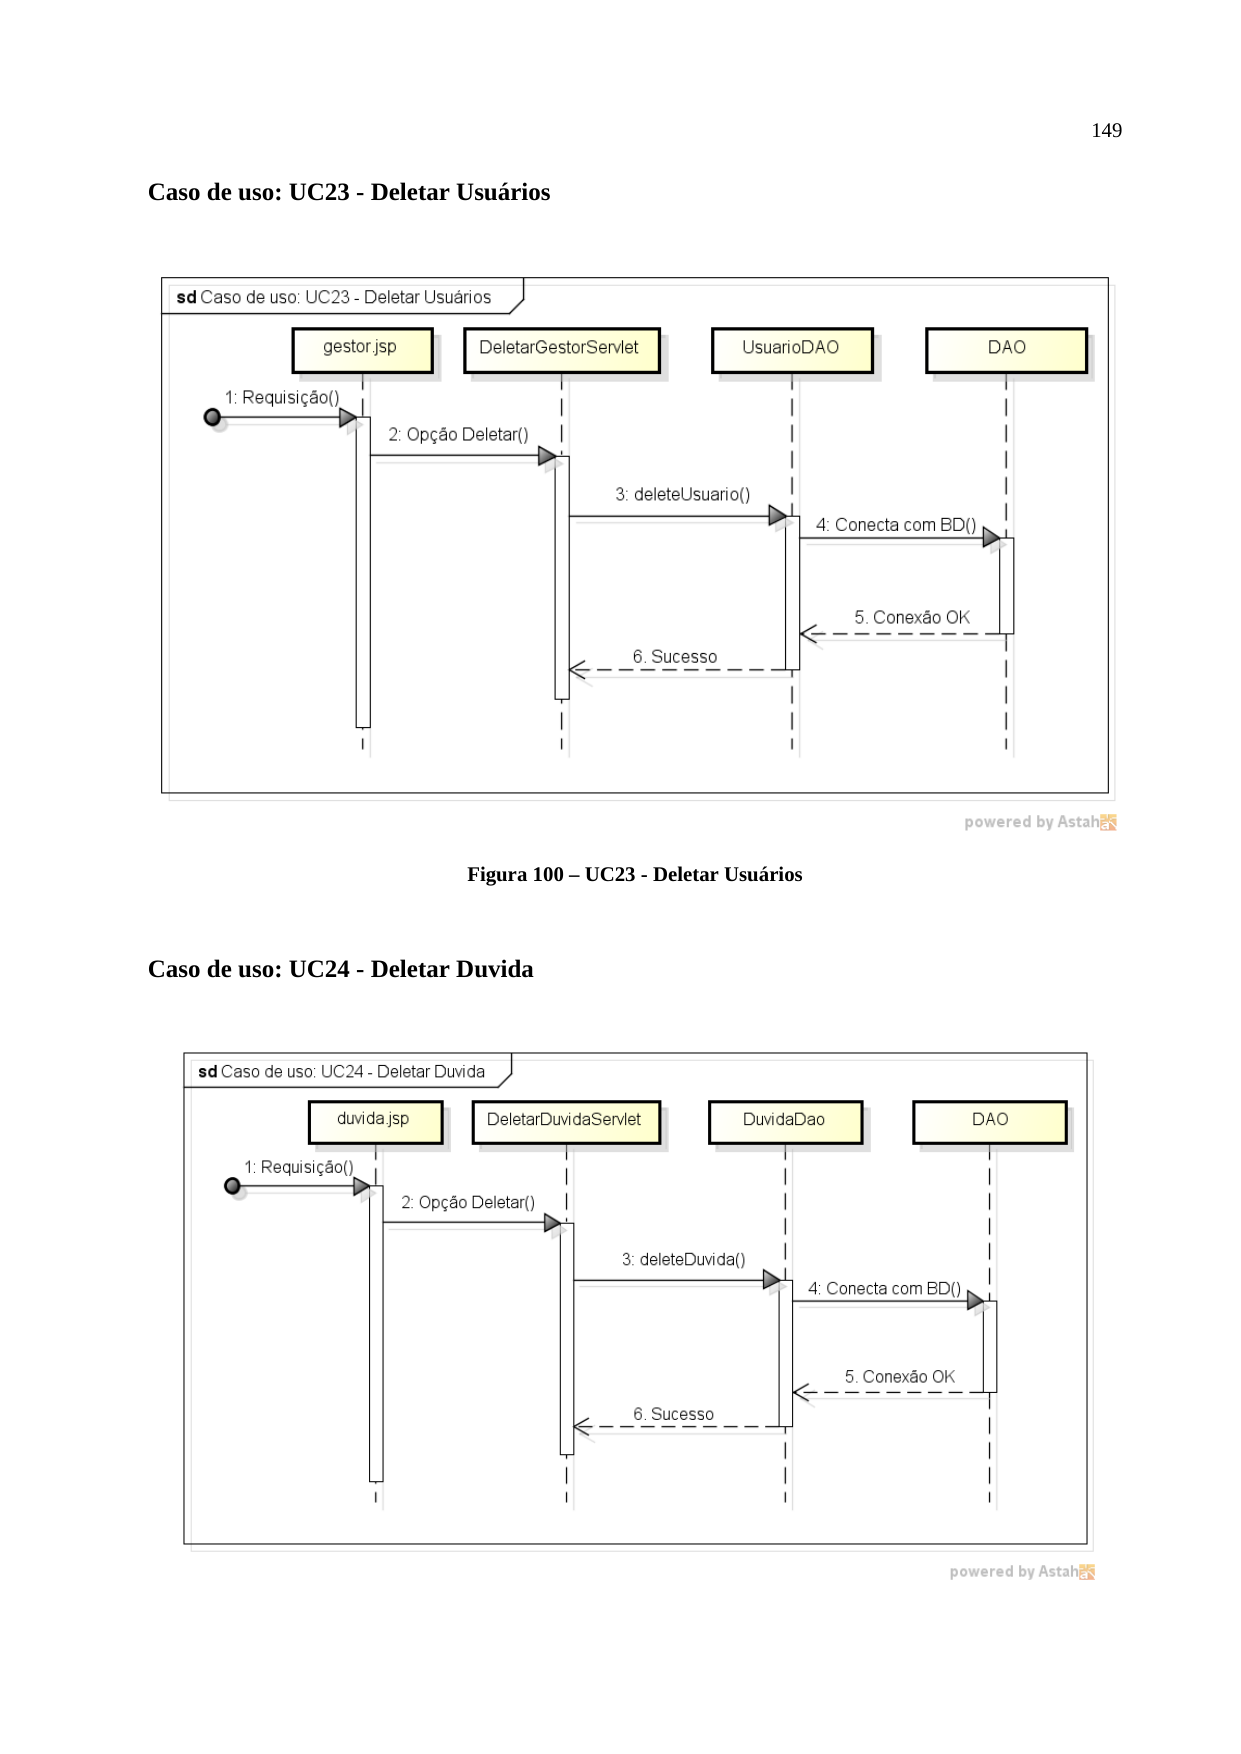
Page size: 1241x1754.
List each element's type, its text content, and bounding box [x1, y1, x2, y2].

picture [170, 1040, 1099, 1585]
text Caso de uso: UC23 - Deletar Usuários [148, 177, 1122, 206]
picture [147, 263, 1122, 836]
text Caso de uso: UC24 - Deletar Duvida [148, 954, 1122, 982]
